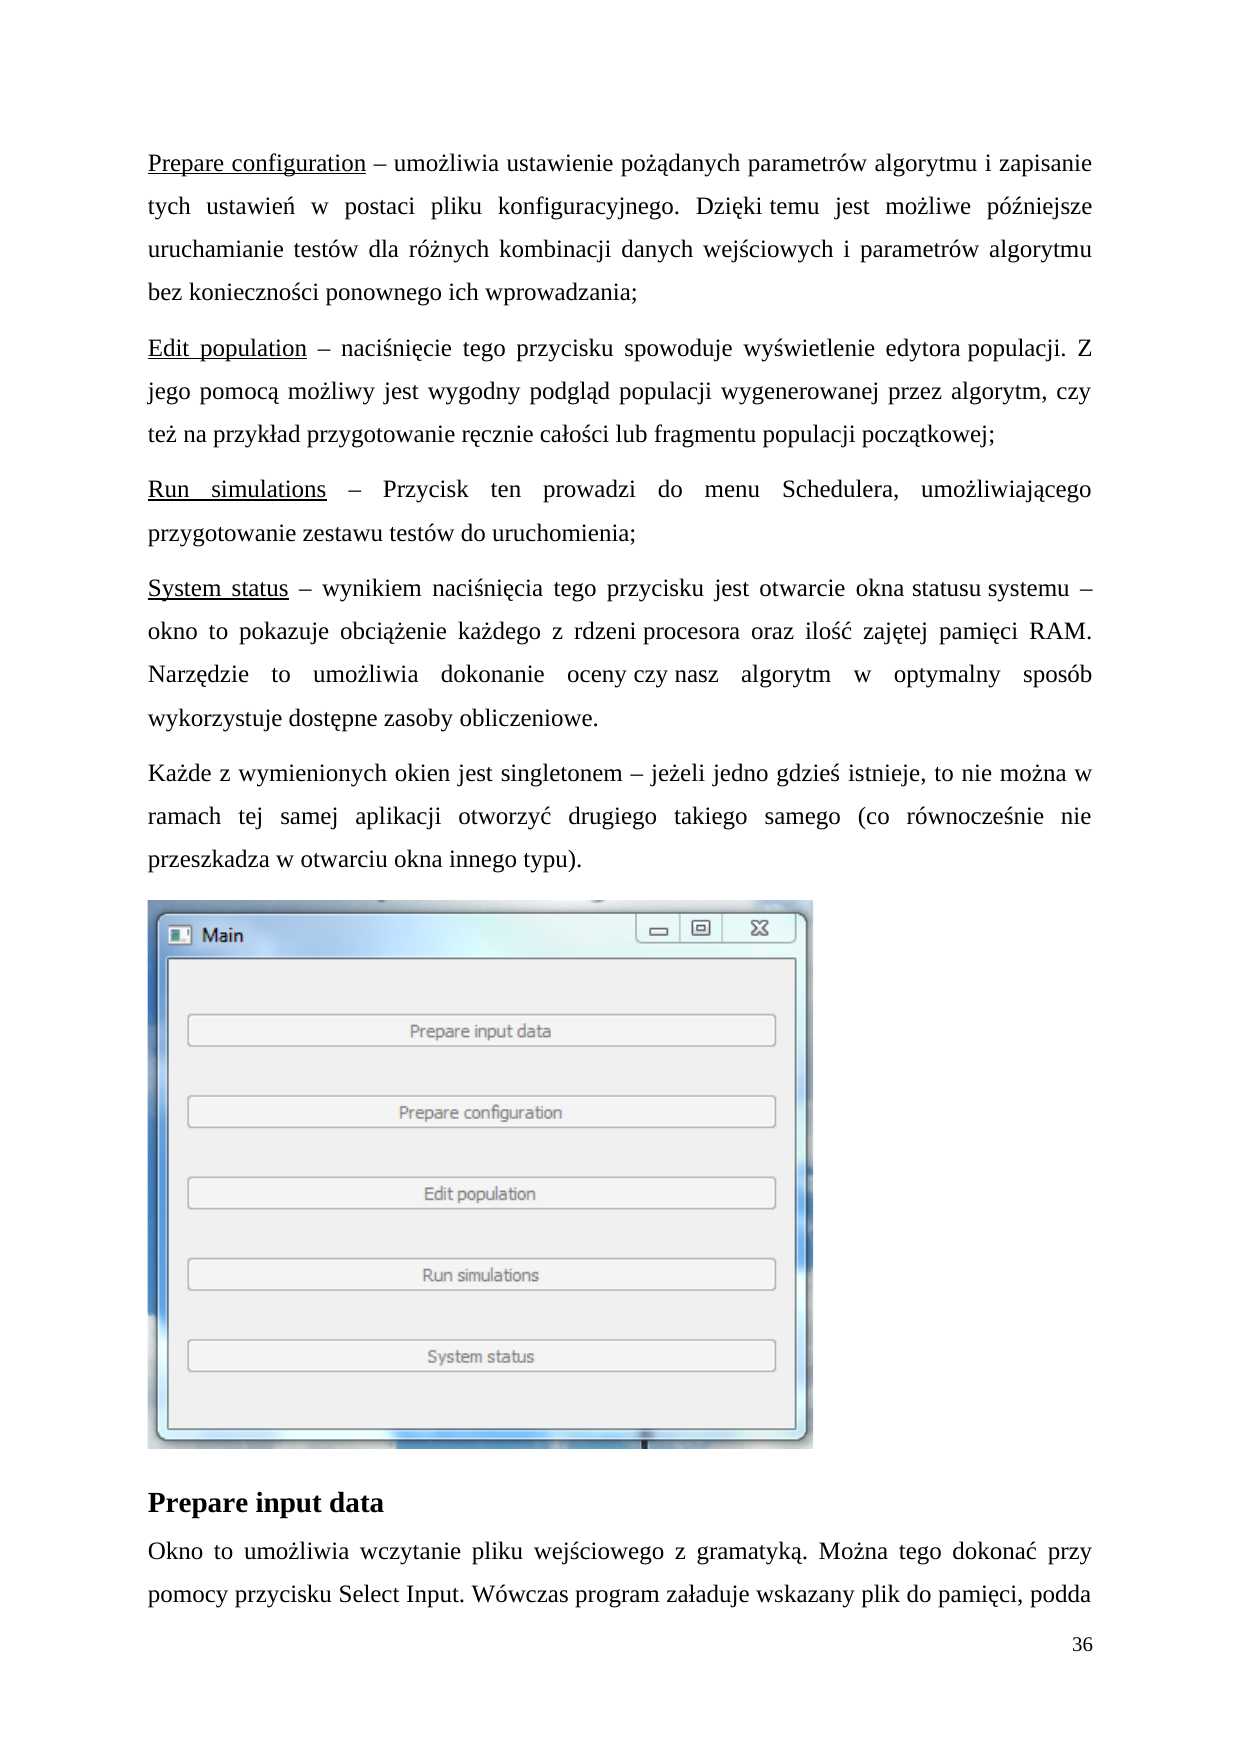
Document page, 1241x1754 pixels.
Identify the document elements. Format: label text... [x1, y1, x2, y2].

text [148, 1536, 1093, 1608]
text Edit population – naciśnięcie tego przycisku spowoduje wyświetlenie edytora populacji. Z jego pomocą możliwy jest wygodny podgląd populacji wygenerowanej przez algorytm, czy też na przykład przygotowanie ręcznie całości lub fragmentu populacji początkowej; [148, 333, 1093, 448]
text Każde z wymienionych okien jest singletonem – jeżeli jedno gdzieś istnieje, to nie można w ramach tej samej aplikacji otworzyć drugiego takiego samego (co równocześnie nie przeszkadza w otwarciu okna innego typu). [148, 758, 1093, 873]
text Prepare configuration – umożliwia ustawienie pożądanych parametrów algorytmu i zapisanie tych ustawień w postaci pliku konfiguracyjnego. Dzięki temu jest możliwe późniejsze uruchamianie testów dla różnych kombinacji danych wejściowych i parametrów algorytmu bez konieczności ponownego ich wprowadzania; [148, 148, 1093, 306]
picture [147, 900, 814, 1449]
text Run simulations – Przycisk ten prowadzi do menu Schedulera, umożliwiającego przygotowanie zestawu testów do uruchomienia; [148, 474, 1093, 546]
text Prepare input data [148, 1486, 1093, 1519]
text System status – wynikiem naciśnięcia tego przycisku jest otwarcie okna statusu systemu – okno to pokazuje obciążenie każdego z rdzeni procesora oraz ilość zajętej pamięci RAM. Narzędzie to umożliwia dokonanie oceny czy nasz algorytm w optymalny sposób wykorzystuje dostępne zasoby obliczeniowe. [148, 573, 1093, 731]
